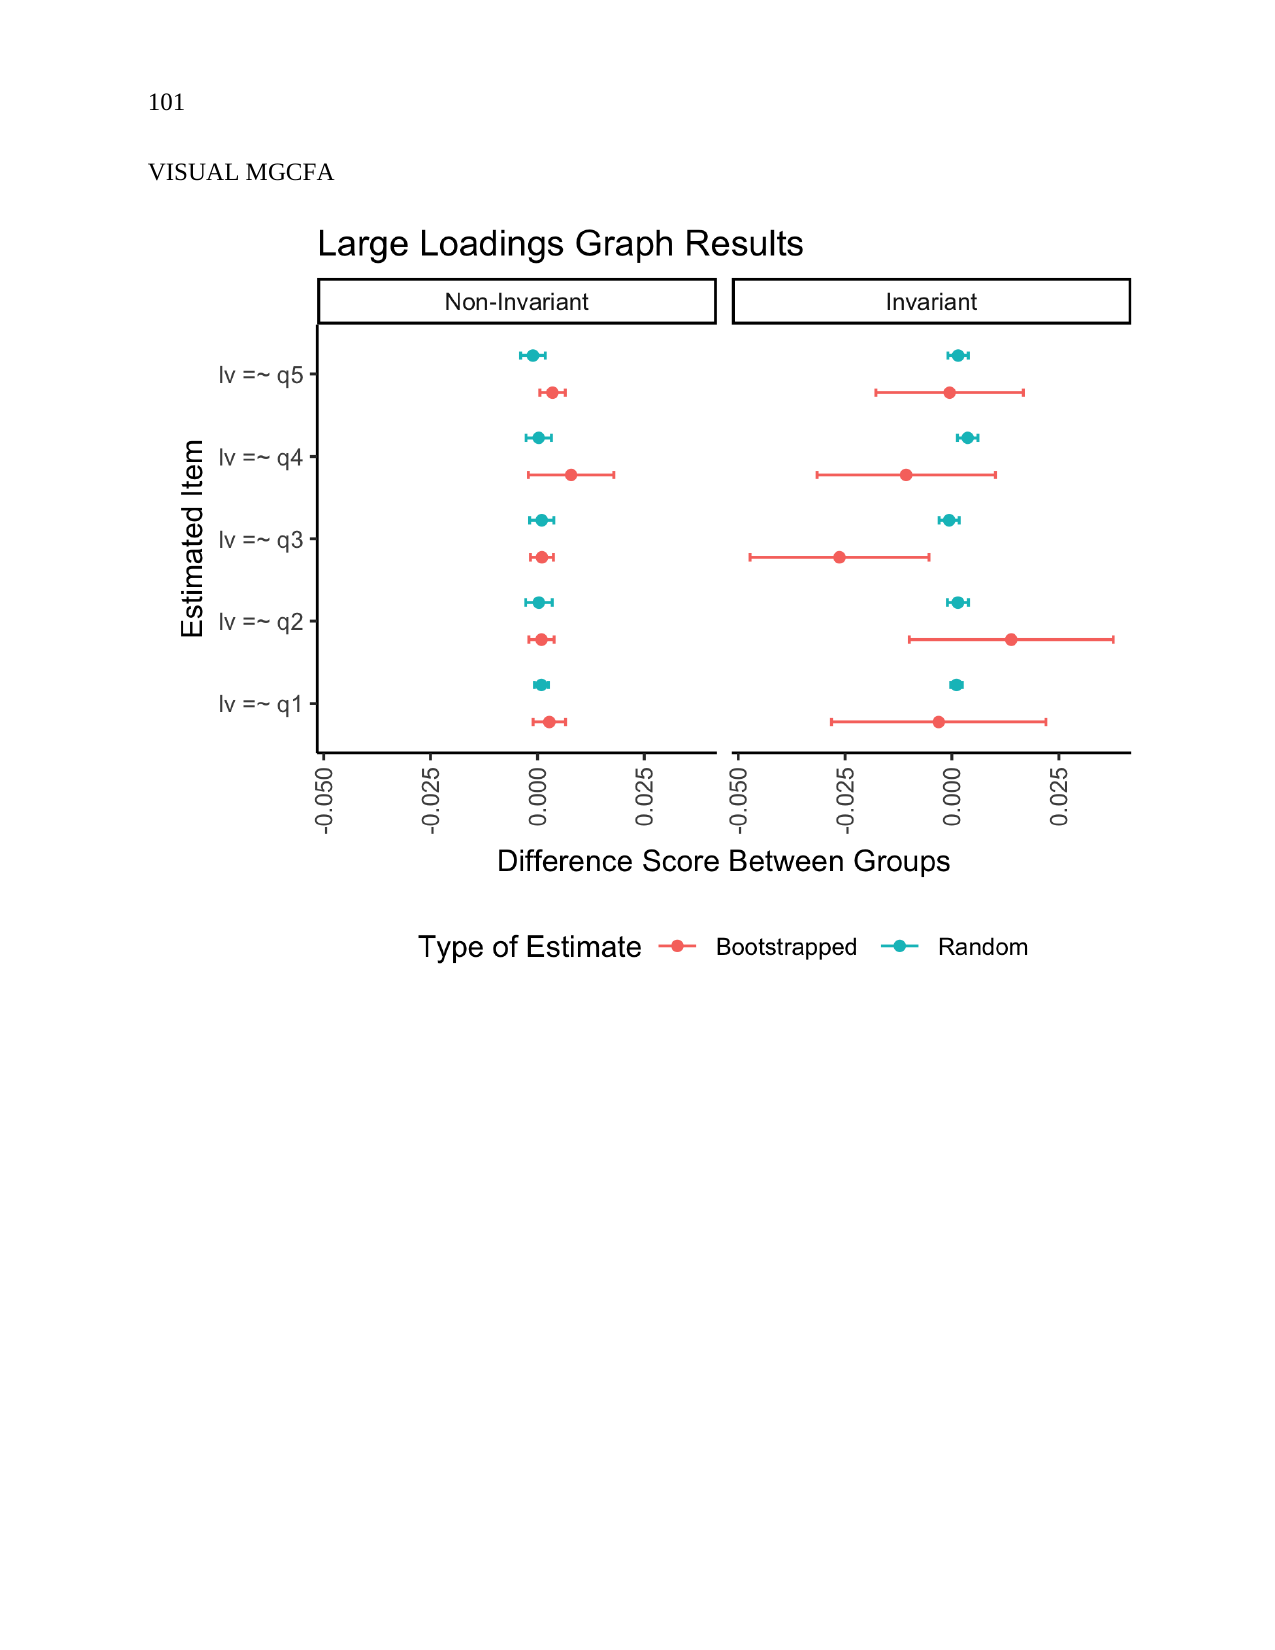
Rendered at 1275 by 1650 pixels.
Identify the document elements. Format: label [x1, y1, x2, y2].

picture [166, 215, 1146, 999]
